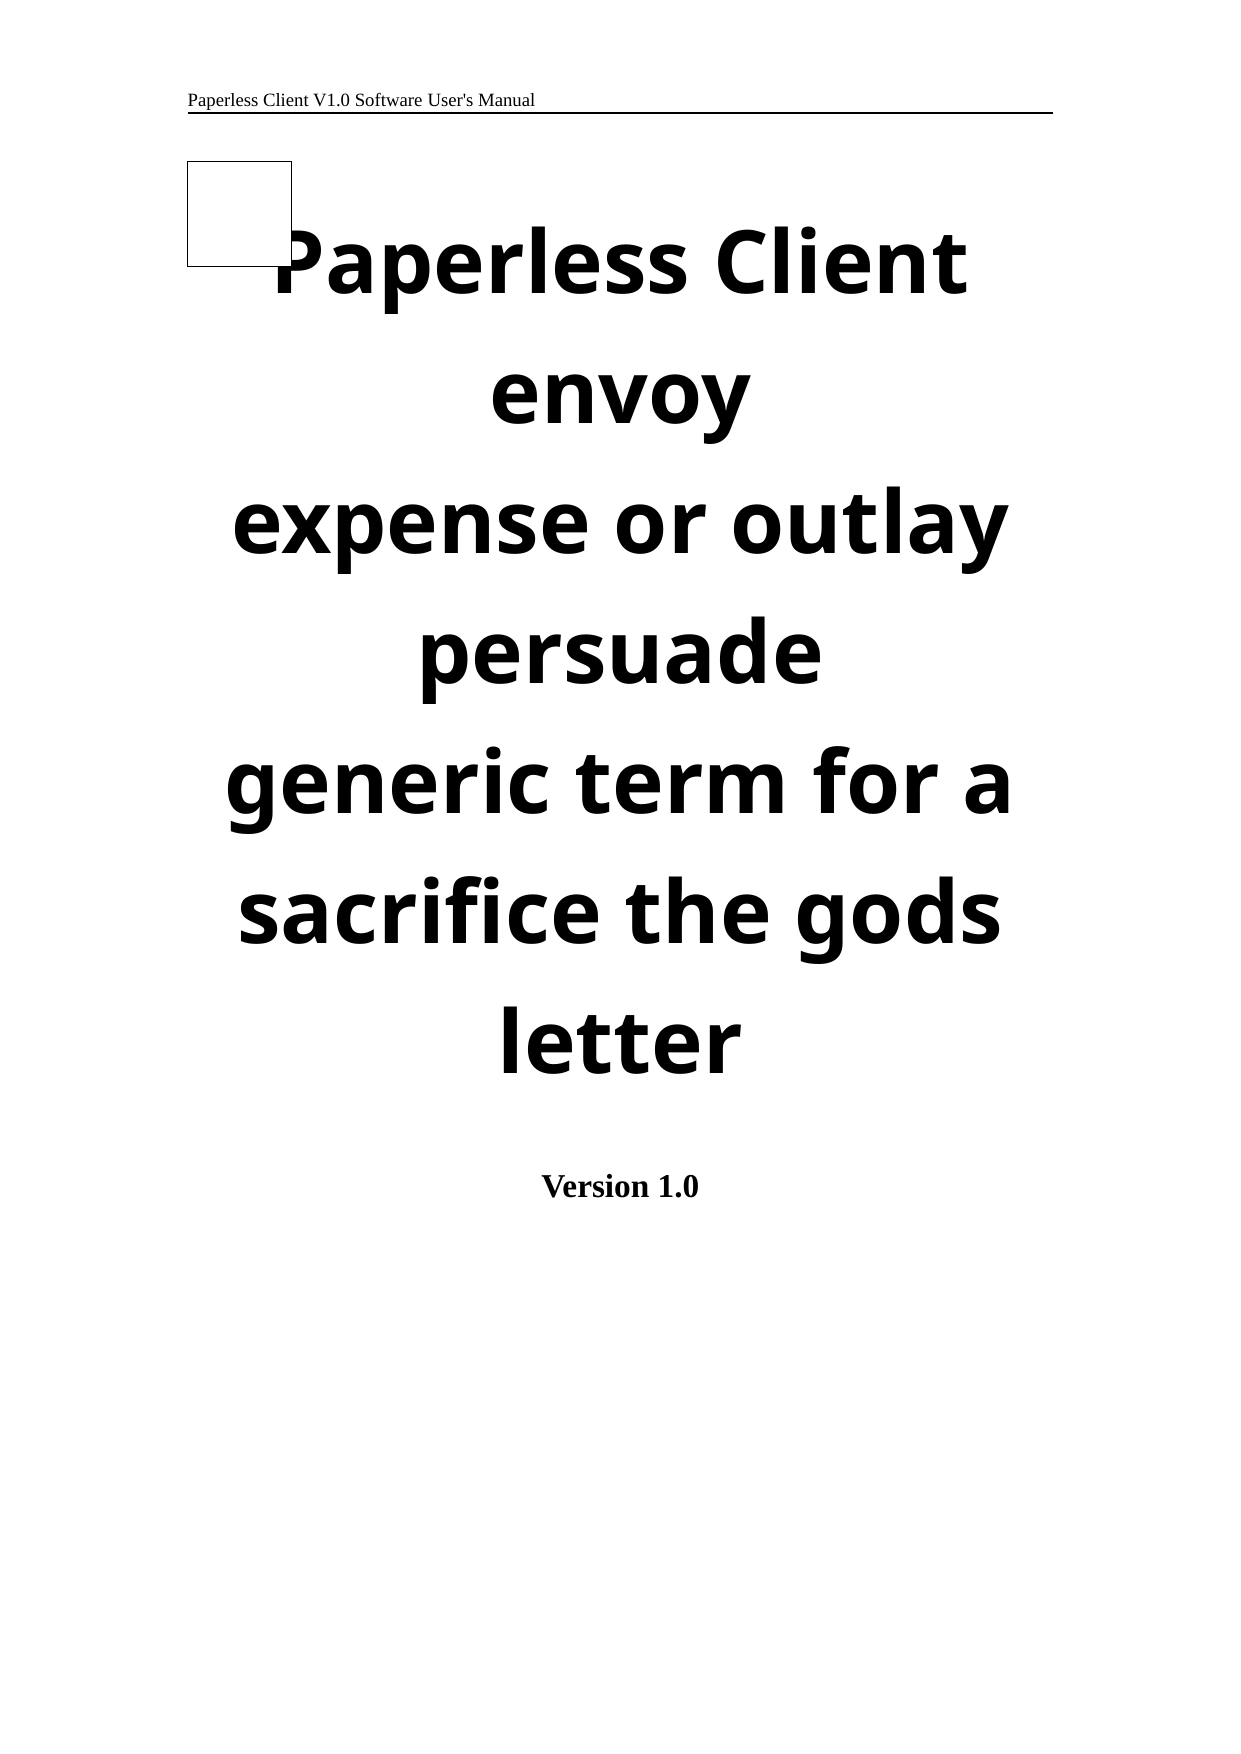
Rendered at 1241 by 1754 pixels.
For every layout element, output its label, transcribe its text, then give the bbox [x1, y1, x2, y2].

text persuade [187, 584, 1053, 714]
text expense or outlay [187, 454, 1053, 584]
text generic term for a sacrifice the gods [187, 714, 1053, 974]
text envoy [187, 324, 1053, 454]
text Paperless Client [187, 194, 1053, 324]
text Version 1.0 [187, 1153, 1053, 1218]
text letter [187, 974, 1053, 1104]
